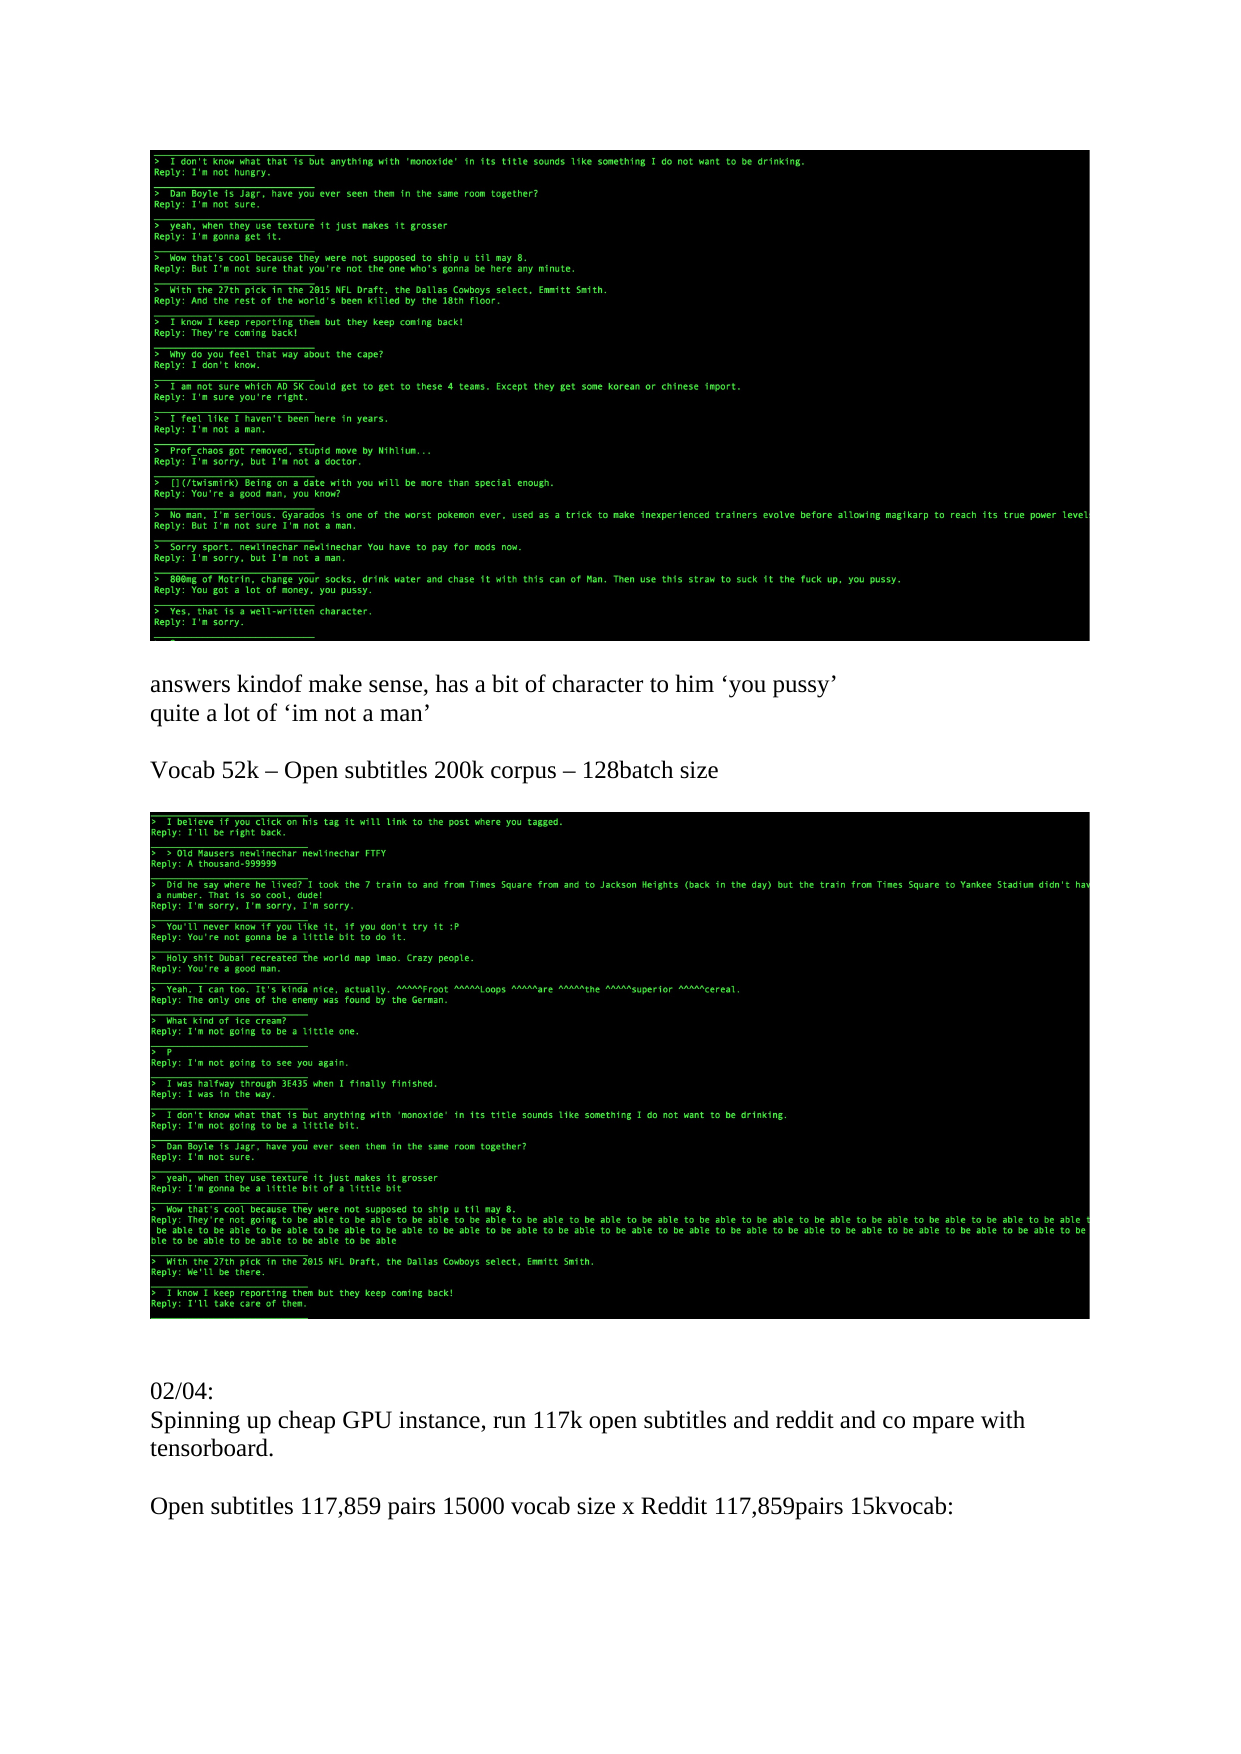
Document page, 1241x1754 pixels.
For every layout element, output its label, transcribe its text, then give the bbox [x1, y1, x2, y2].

text 02/04: [150, 1376, 1090, 1405]
picture [150, 812, 1090, 1319]
text Spinning up cheap GPU instance, run 117k open subtitles and reddit and co mpare with tensorboard. [150, 1405, 1090, 1462]
text Open subtitles 117,859 pairs 15000 vocab size x Reddit 117,859pairs 15kvocab: [150, 1491, 1090, 1520]
text quite a lot of ‘im not a man’ [150, 698, 1090, 727]
picture [150, 150, 1090, 641]
text Vocab 52k – Open subtitles 200k corpus – 128batch size [150, 755, 1090, 784]
text answers kindof make sense, has a bit of character to him ‘you pussy’ [150, 669, 1090, 698]
